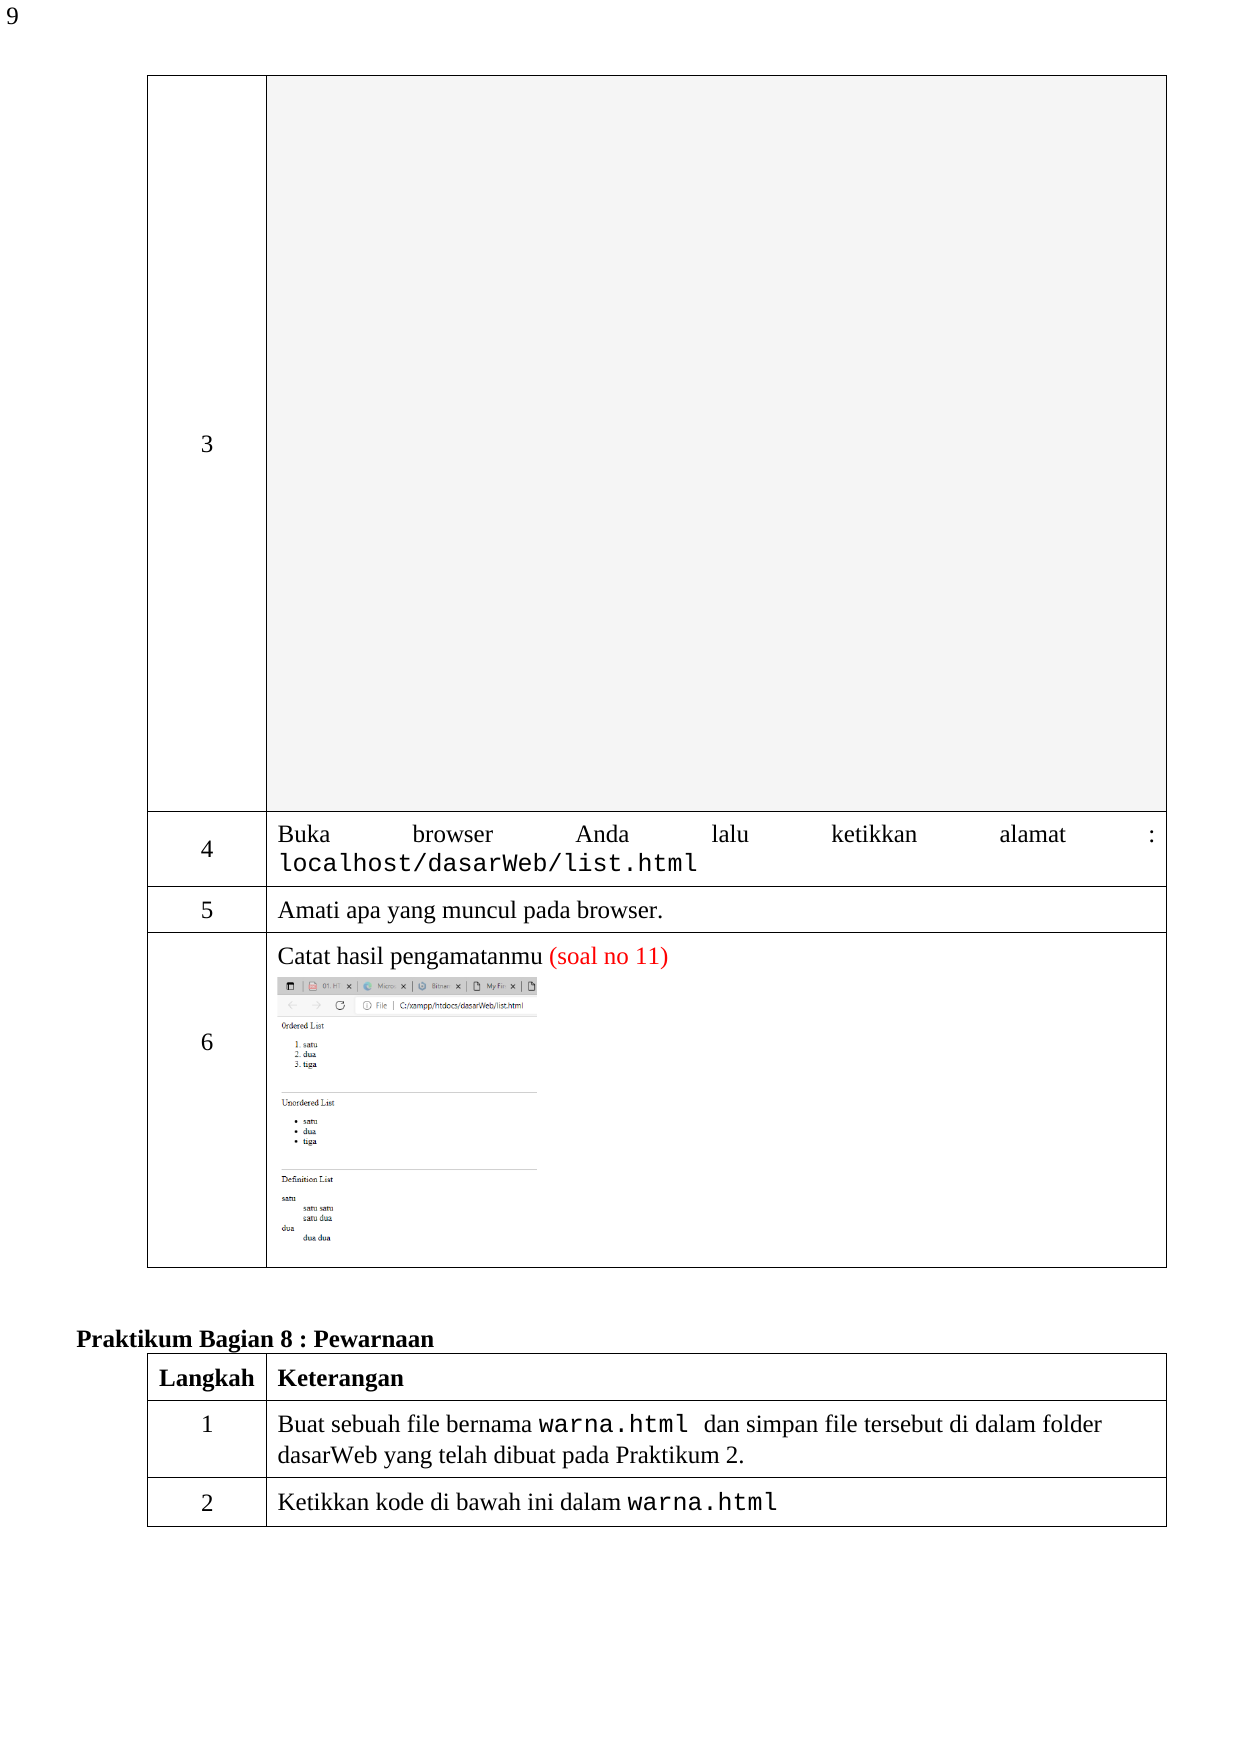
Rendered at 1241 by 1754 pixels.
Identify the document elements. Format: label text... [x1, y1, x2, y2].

table_cell Catat hasil pengamatanmu (soal no 11) [267, 933, 1166, 1267]
table_cell 6 [148, 933, 266, 1267]
table_cell 5 [148, 887, 266, 932]
table_header [267, 76, 1166, 811]
table_cell Amati apa yang muncul pada browser. [267, 887, 1166, 932]
subtitle Praktikum Bagian 8 : Pewarnaan [76, 1325, 1211, 1353]
table_cell Buat sebuah file bernama warna.html dan simpan file tersebut di dalam folder dasarWeb yang telah dibuat pada Praktikum 2. [267, 1401, 1166, 1477]
table_header Keterangan [267, 1354, 1166, 1400]
table_cell 1 [148, 1401, 266, 1477]
table_cell 4 [148, 812, 266, 886]
table_cell Ketikkan kode di bawah ini dalam warna.html [267, 1478, 1166, 1526]
picture [277, 977, 537, 1267]
table_header Langkah [148, 1354, 266, 1400]
table_cell 2 [148, 1478, 266, 1526]
table_cell Buka browser Anda lalu ketikkan alamat : localhost/dasarWeb/list.html [267, 812, 1166, 886]
table_header 3 [148, 76, 266, 811]
